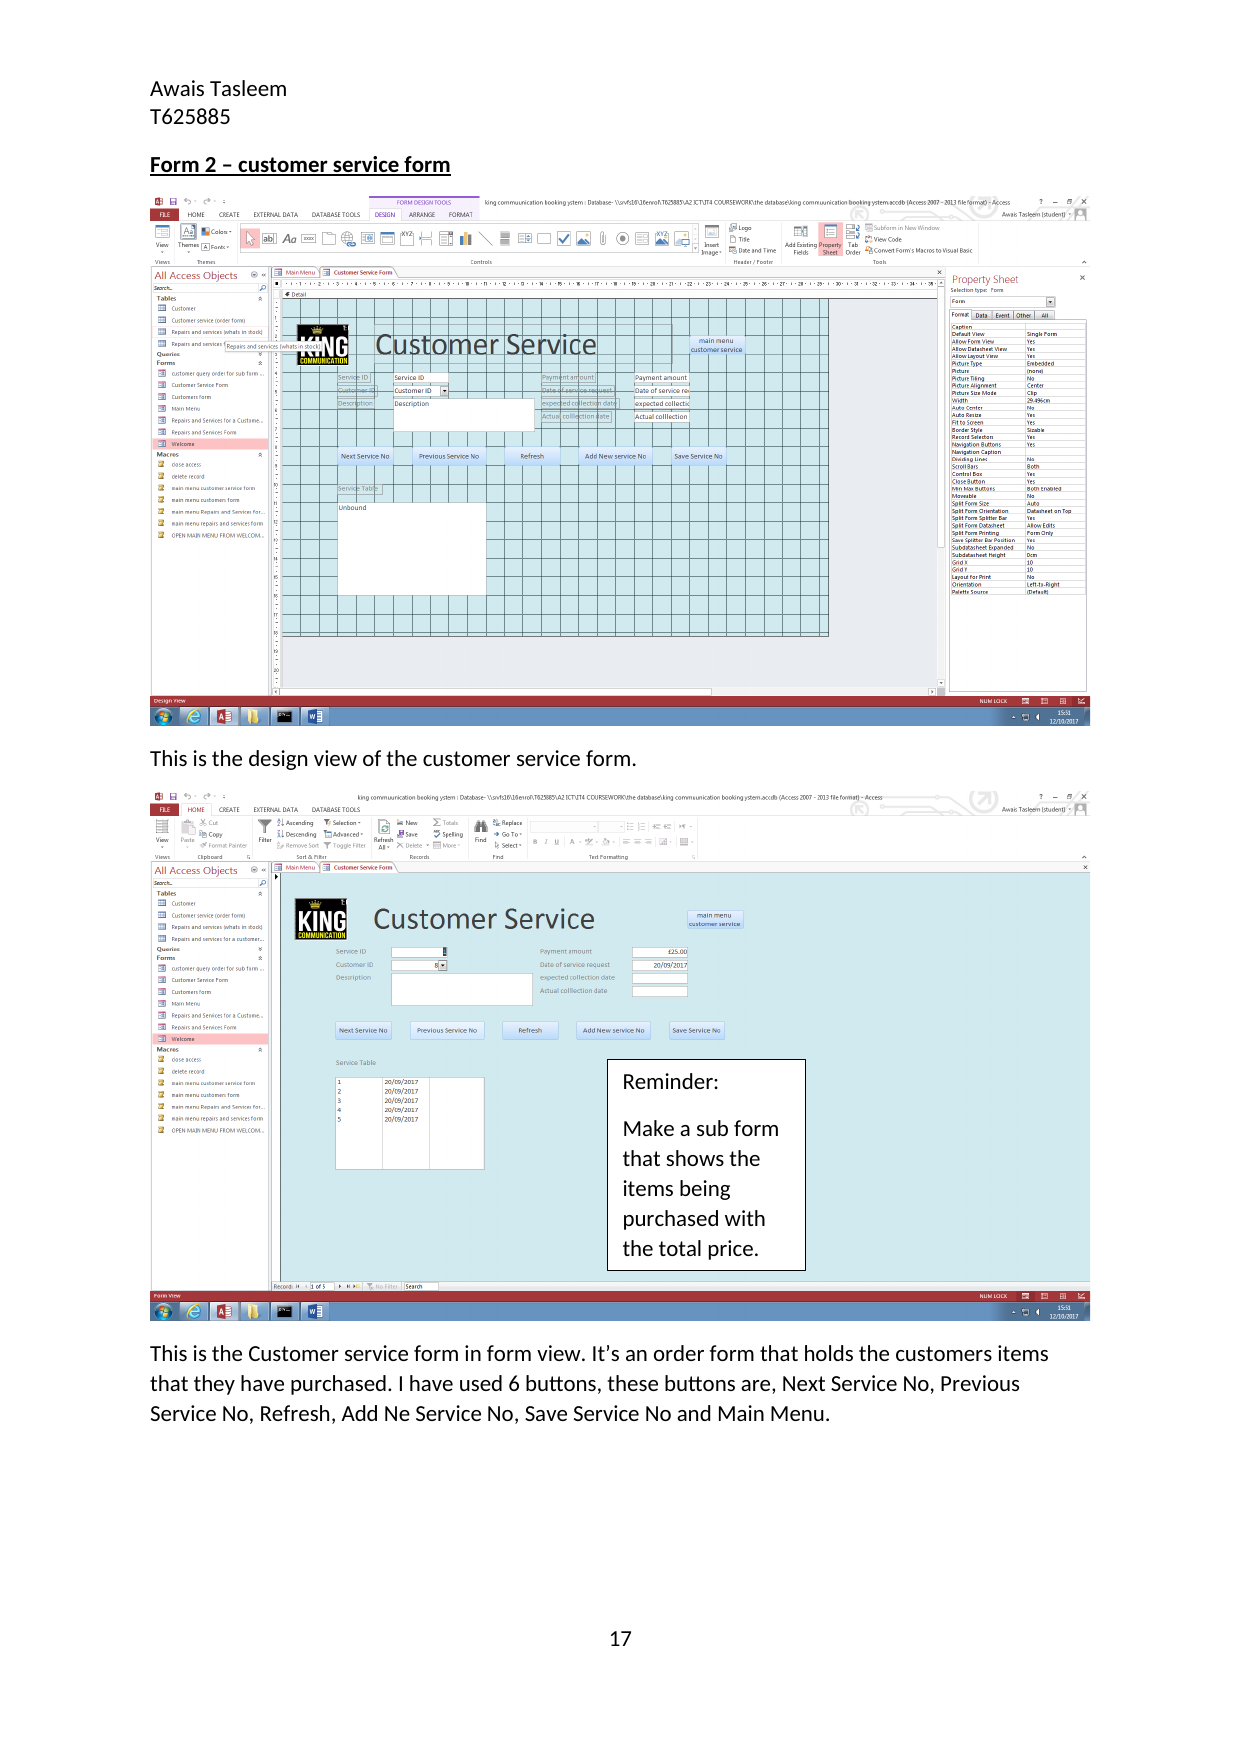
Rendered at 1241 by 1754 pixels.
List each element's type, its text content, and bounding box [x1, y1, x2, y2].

text This is the design view of the customer service form. [150, 744, 1090, 773]
text This is the Customer service form in form view. It’s an order form that holds the customers items that they have purchased. I have used 6 buttons, these buttons are, Next Service No, Previous Service No, Refresh, Add Ne Service No, Save Service No and Main Menu. [150, 1339, 1090, 1428]
picture [150, 196, 1091, 726]
text Form 2 – customer service form [150, 150, 1090, 178]
picture [150, 791, 1091, 1321]
